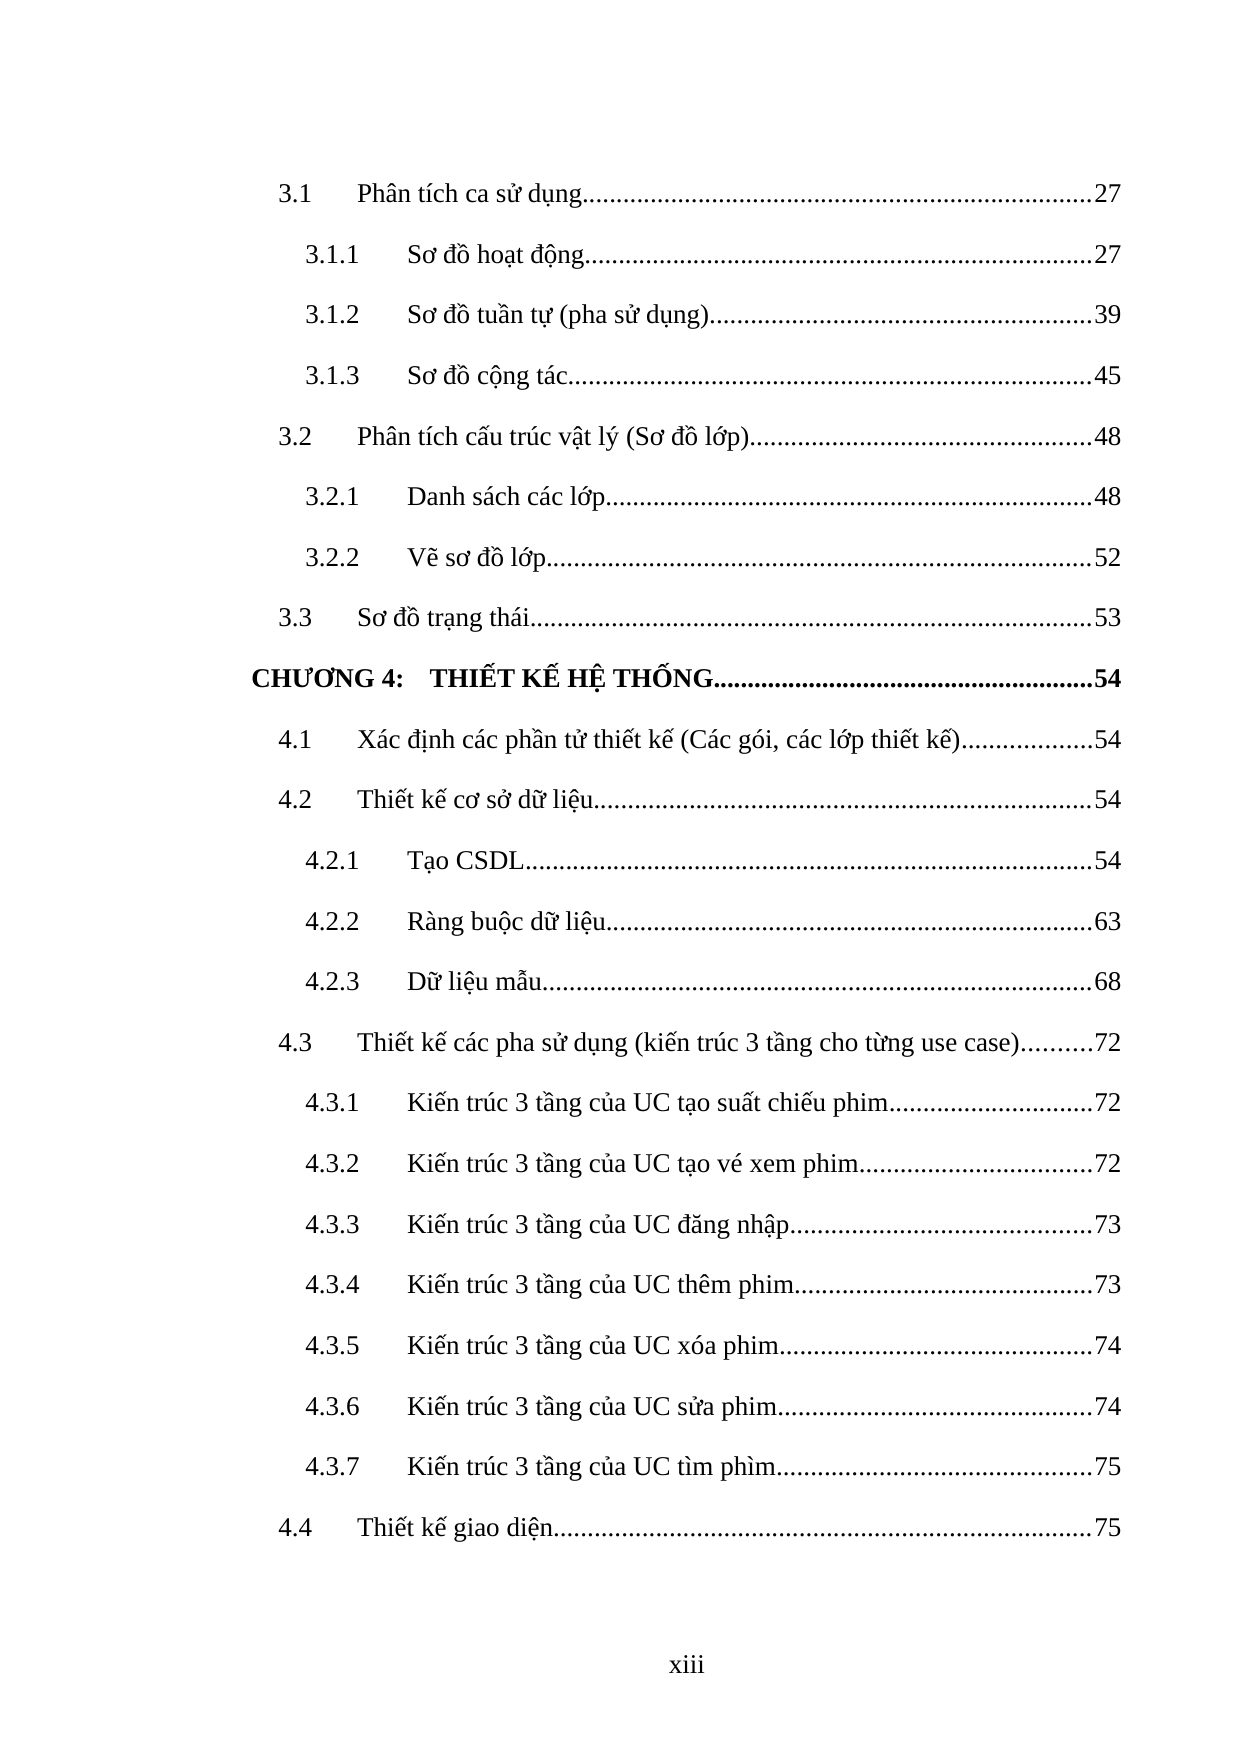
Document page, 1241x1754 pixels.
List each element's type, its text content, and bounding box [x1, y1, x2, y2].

text CHƯƠNG 4: THIẾT KẾ HỆ THỐNG 54 [207, 662, 1122, 693]
text 4.3.7 Kiến trúc 3 tầng của UC tìm phìm 75 [261, 1450, 1122, 1481]
text 4.3.4 Kiến trúc 3 tầng của UC thêm phim 73 [261, 1268, 1122, 1299]
text 4.3.1 Kiến trúc 3 tầng của UC tạo suất chiếu phim 72 [261, 1087, 1122, 1118]
text 4.2.3 Dữ liệu mẫu 68 [261, 965, 1122, 996]
text 4.3.5 Kiến trúc 3 tầng của UC xóa phim 74 [261, 1329, 1122, 1360]
text 4.4 Thiết kế giao diện 75 [234, 1511, 1122, 1542]
text 3.2.1 Danh sách các lớp 48 [261, 480, 1122, 511]
text 3.1.2 Sơ đồ tuần tự (pha sử dụng) 39 [261, 298, 1122, 329]
text 4.3.2 Kiến trúc 3 tầng của UC tạo vé xem phim 72 [261, 1147, 1122, 1178]
text 4.2 Thiết kế cơ sở dữ liệu 54 [234, 783, 1122, 814]
text 4.3 Thiết kế các pha sử dụng (kiến trúc 3 tầng cho từng use case) 72 [234, 1026, 1122, 1057]
text 3.1.1 Sơ đồ hoạt động 27 [261, 238, 1122, 269]
text 3.1 Phân tích ca sử dụng 27 [234, 177, 1122, 208]
text 3.2.2 Vẽ sơ đồ lớp 52 [261, 541, 1122, 572]
text 3.1.3 Sơ đồ cộng tác 45 [261, 359, 1122, 390]
text 4.1 Xác định các phần tử thiết kế (Các gói, các lớp thiết kế) 54 [234, 723, 1122, 754]
text 4.2.2 Ràng buộc dữ liệu 63 [261, 905, 1122, 936]
text 3.2 Phân tích cấu trúc vật lý (Sơ đồ lớp) 48 [234, 420, 1122, 451]
text 4.2.1 Tạo CSDL 54 [261, 844, 1122, 875]
text 3.3 Sơ đồ trạng thái 53 [234, 602, 1122, 633]
text 4.3.3 Kiến trúc 3 tầng của UC đăng nhập 73 [261, 1208, 1122, 1239]
text 4.3.6 Kiến trúc 3 tầng của UC sửa phim 74 [261, 1390, 1122, 1421]
